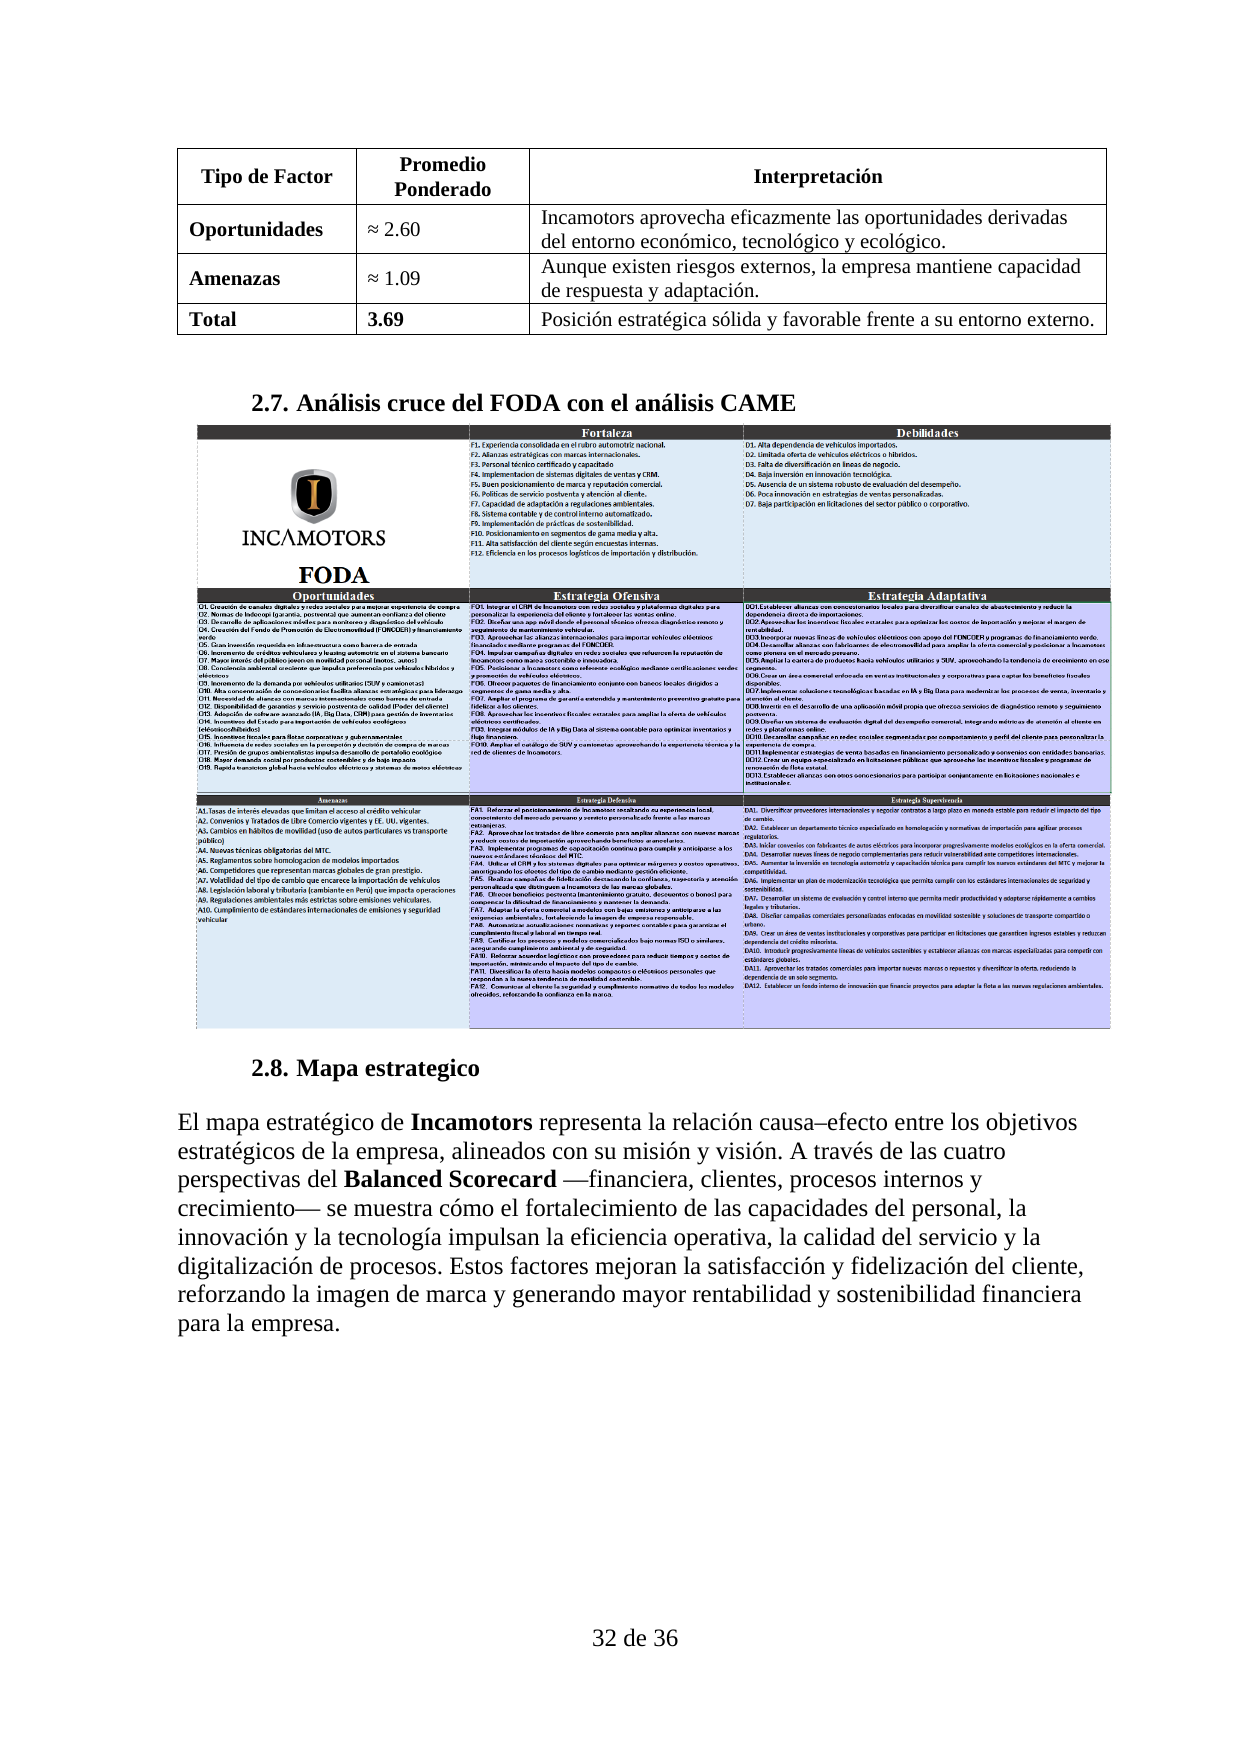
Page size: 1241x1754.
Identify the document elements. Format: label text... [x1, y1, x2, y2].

subtitle Análisis cruce del FODA con el análisis CAME [251, 388, 1093, 417]
table_cell 3.69 [357, 304, 529, 334]
text El mapa estratégico de Incamotors representa la relación causa–efecto entre los objetivos estratégicos de la empresa, alineados con su misión y visión. A través de las cuatro perspectivas del Balanced Scorecard —financiera, clientes, procesos internos y crecimiento— se muestra cómo el fortalecimiento de las capacidades del personal, la innovación y la tecnología impulsan la eficiencia operativa, la calidad del servicio y la digitalización de procesos. Estos factores mejoran la satisfacción y fidelización del cliente, reforzando la imagen de marca y generando mayor rentabilidad y sostenibilidad financiera para la empresa. [177, 1107, 1093, 1337]
table_header Interpretación [530, 149, 1106, 204]
table_cell Posición estratégica sólida y favorable frente a su entorno externo. [530, 304, 1106, 334]
table_header Promedio Ponderado [357, 149, 529, 204]
table_cell Amenazas [178, 254, 356, 302]
table_header Tipo de Factor [178, 149, 356, 204]
table_cell Incamotors aprovecha eficazmente las oportunidades derivadas del entorno económico, tecnológico y ecológico. [530, 205, 1106, 253]
table_cell ≈ 2.60 [357, 205, 529, 253]
table_cell Aunque existen riesgos externos, la empresa mantiene capacidad de respuesta y adaptación. [530, 254, 1106, 302]
table_cell ≈ 1.09 [357, 254, 529, 302]
table_cell Oportunidades [178, 205, 356, 253]
subtitle Mapa estrategico [251, 1053, 1093, 1082]
table_cell Total [178, 304, 356, 334]
